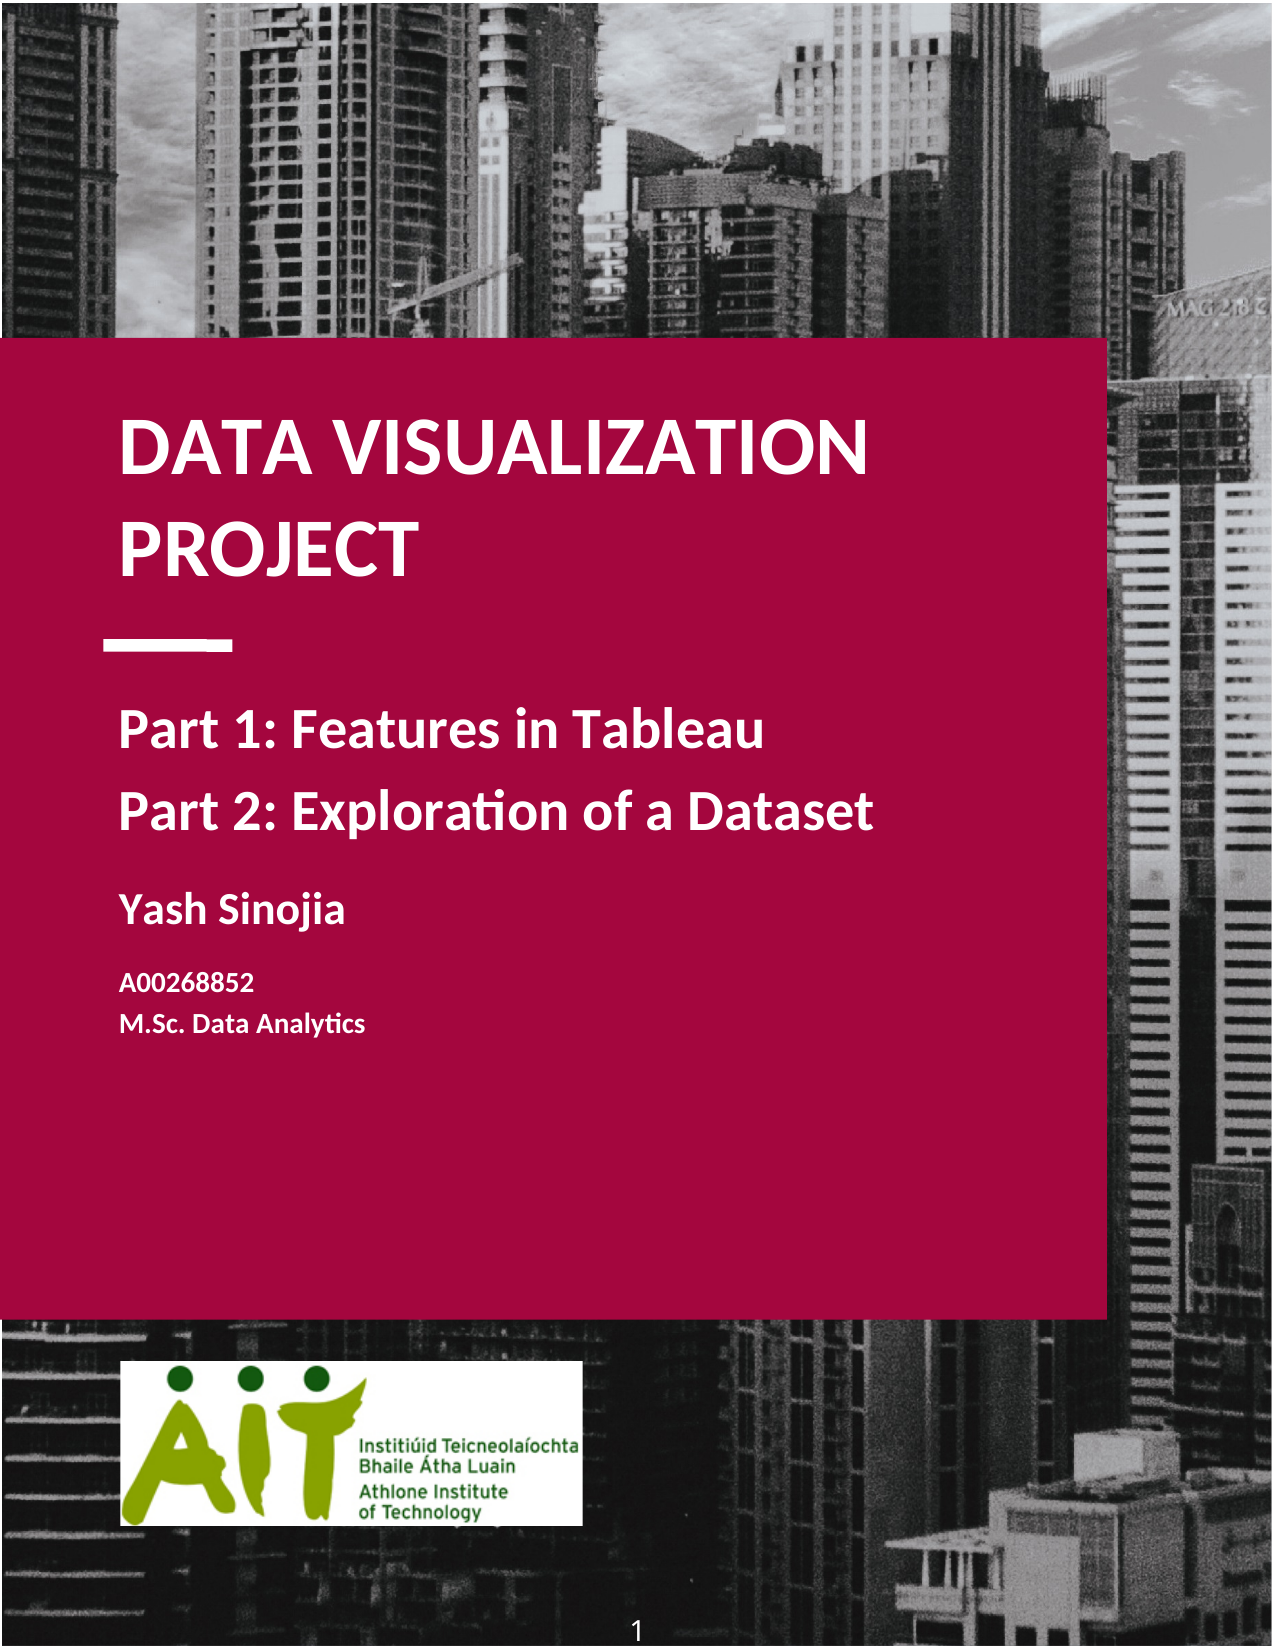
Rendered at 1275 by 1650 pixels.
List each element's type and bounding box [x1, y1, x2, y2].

picture [2, 3, 1272, 1646]
table_header [104, 386, 993, 873]
table_cell [104, 873, 993, 1270]
